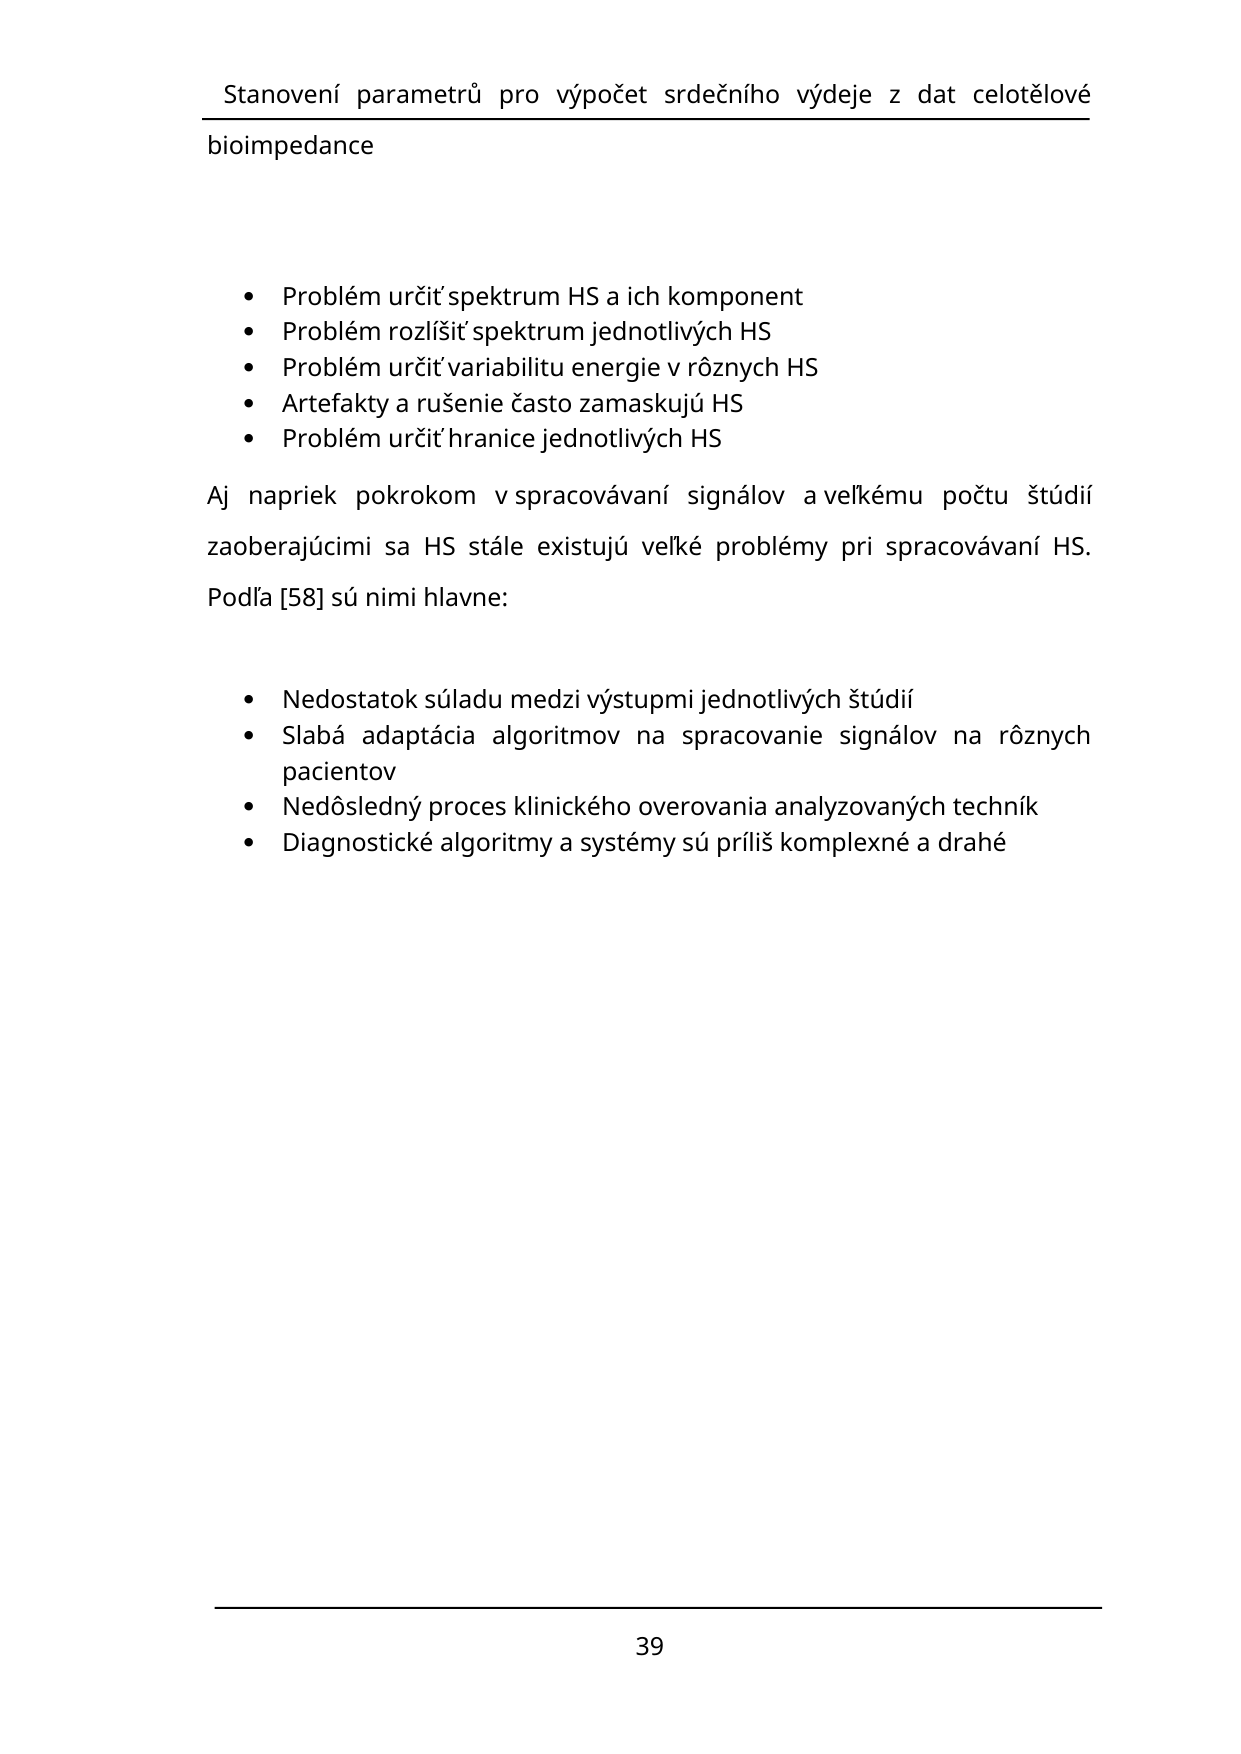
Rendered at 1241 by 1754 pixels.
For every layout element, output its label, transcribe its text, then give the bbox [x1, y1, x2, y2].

list Problém rozlíšiť spektrum jednotlivých HS [244, 314, 1092, 348]
list Slabá adaptácia algoritmov na spracovanie signálov na rôznych pacientov [244, 718, 1092, 787]
list Nedôsledný proces klinického overovania analyzovaných techník [244, 789, 1092, 823]
text Aj napriek pokrokom v spracovávaní signálov a veľkému počtu štúdií zaoberajúcimi sa HS stále existujú veľké problémy pri spracovávaní HS. Podľa [58] sú nimi hlavne: [207, 478, 1092, 614]
list Artefakty a rušenie často zamaskujú HS [244, 385, 1092, 419]
list Problém určiť hranice jednotlivých HS [244, 421, 1092, 455]
list Problém určiť variabilitu energie v rôznych HS [244, 350, 1092, 384]
list Problém určiť spektrum HS a ich komponent [244, 278, 1092, 312]
list Nedostatok súladu medzi výstupmi jednotlivých štúdií [244, 682, 1092, 716]
list Diagnostické algoritmy a systémy sú príliš komplexné a drahé [244, 825, 1092, 859]
